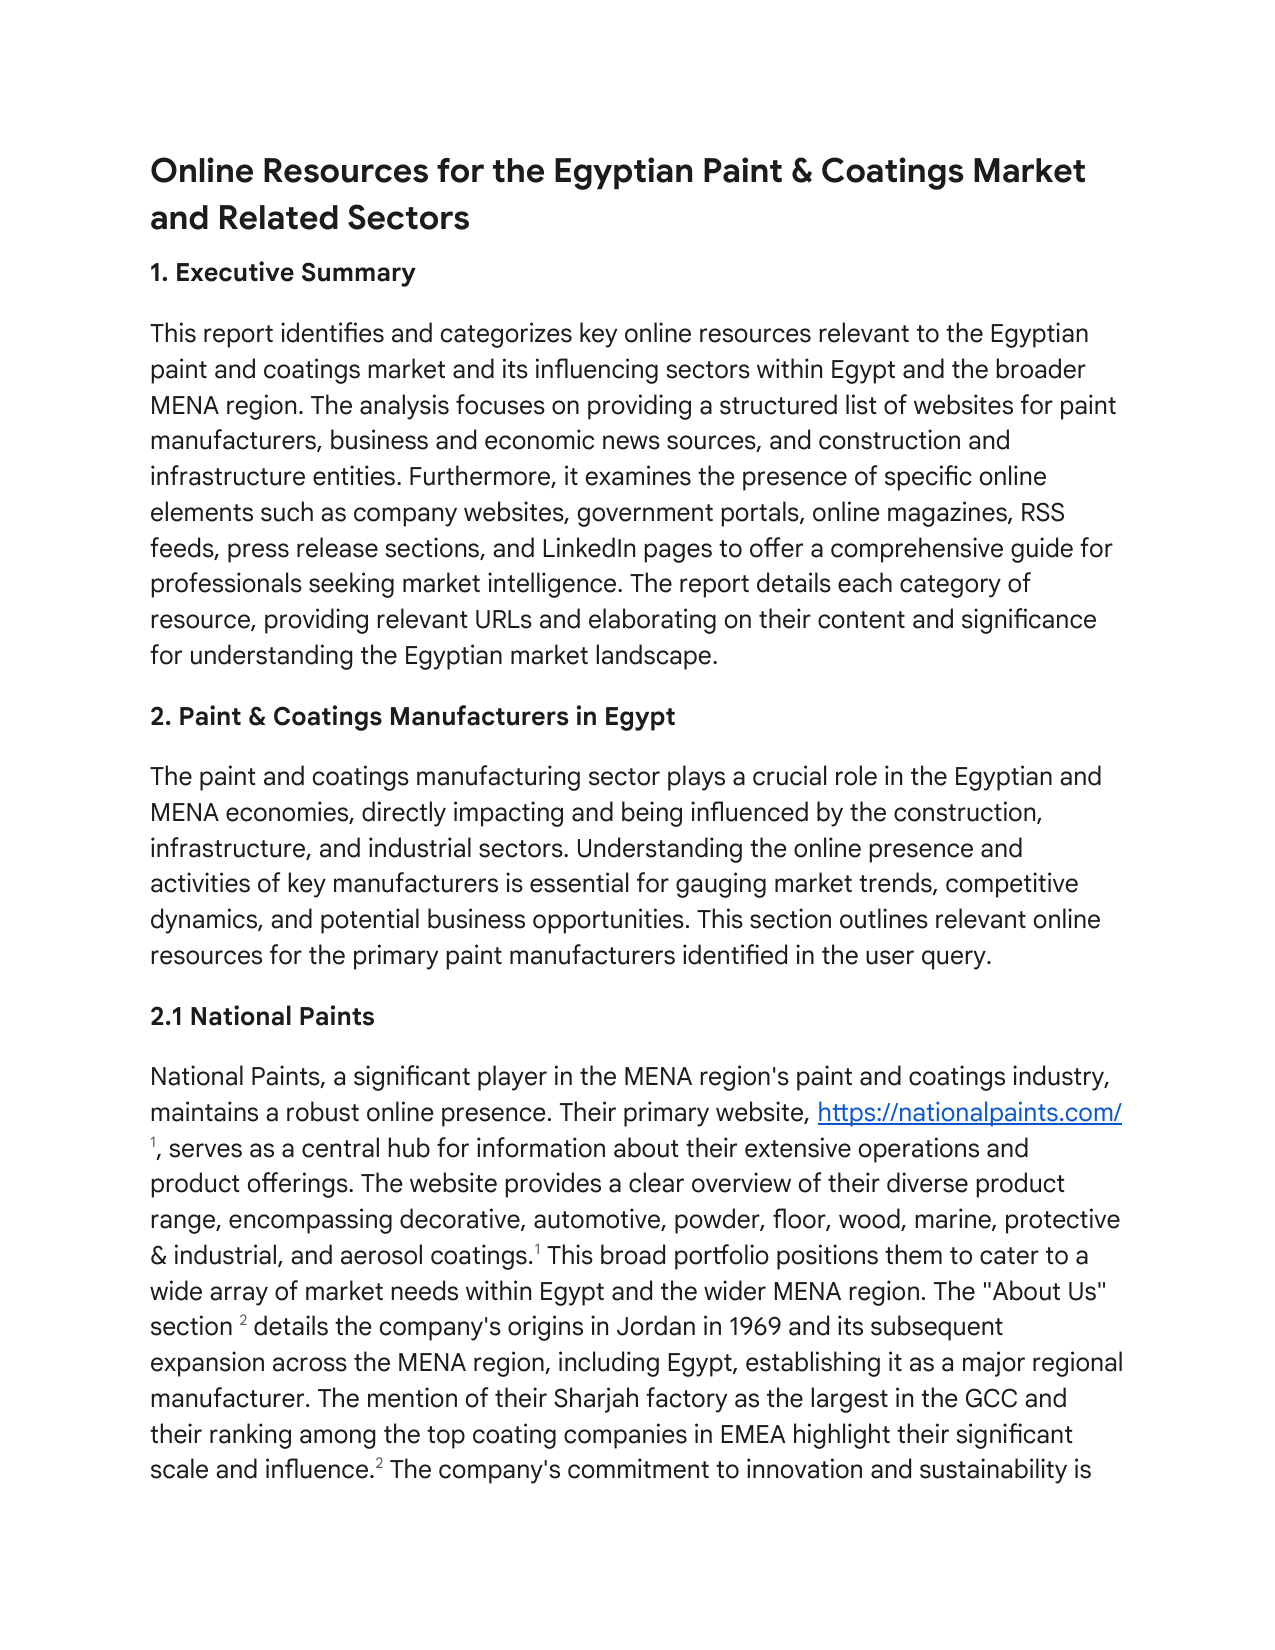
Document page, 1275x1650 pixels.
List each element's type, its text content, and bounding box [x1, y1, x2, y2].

text 2. Paint & Coatings Manufacturers in Egypt [150, 701, 1125, 732]
text The paint and coatings manufacturing sector plays a crucial role in the Egyptian and MENA economies, directly impacting and being influenced by the construction, infrastructure, and industrial sectors. Understanding the online presence and activities of key manufacturers is essential for gauging market trends, competitive dynamics, and potential business opportunities. This section outlines relevant online resources for the primary paint manufacturers identified in the user query. [150, 761, 1125, 971]
text 2.1 National Paints [150, 1001, 1125, 1032]
text This report identifies and categorizes key online resources relevant to the Egyptian paint and coatings market and its influencing sectors within Egypt and the broader MENA region. The analysis focuses on providing a structured list of websites for paint manufacturers, business and economic news sources, and construction and infrastructure entities. Furthermore, it examines the presence of specific online elements such as company websites, government portals, online magazines, RSS feeds, press release sections, and LinkedIn pages to offer a comprehensive guide for professionals seeking market intelligence. The report details each category of resource, providing relevant URLs and elaborating on their content and significance for understanding the Egyptian market landscape. [150, 318, 1125, 671]
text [150, 1062, 1125, 1486]
text 1. Executive Summary [150, 258, 1125, 289]
subtitle Online Resources for the Egyptian Paint & Coatings Market and Related Sectors [150, 150, 1125, 239]
